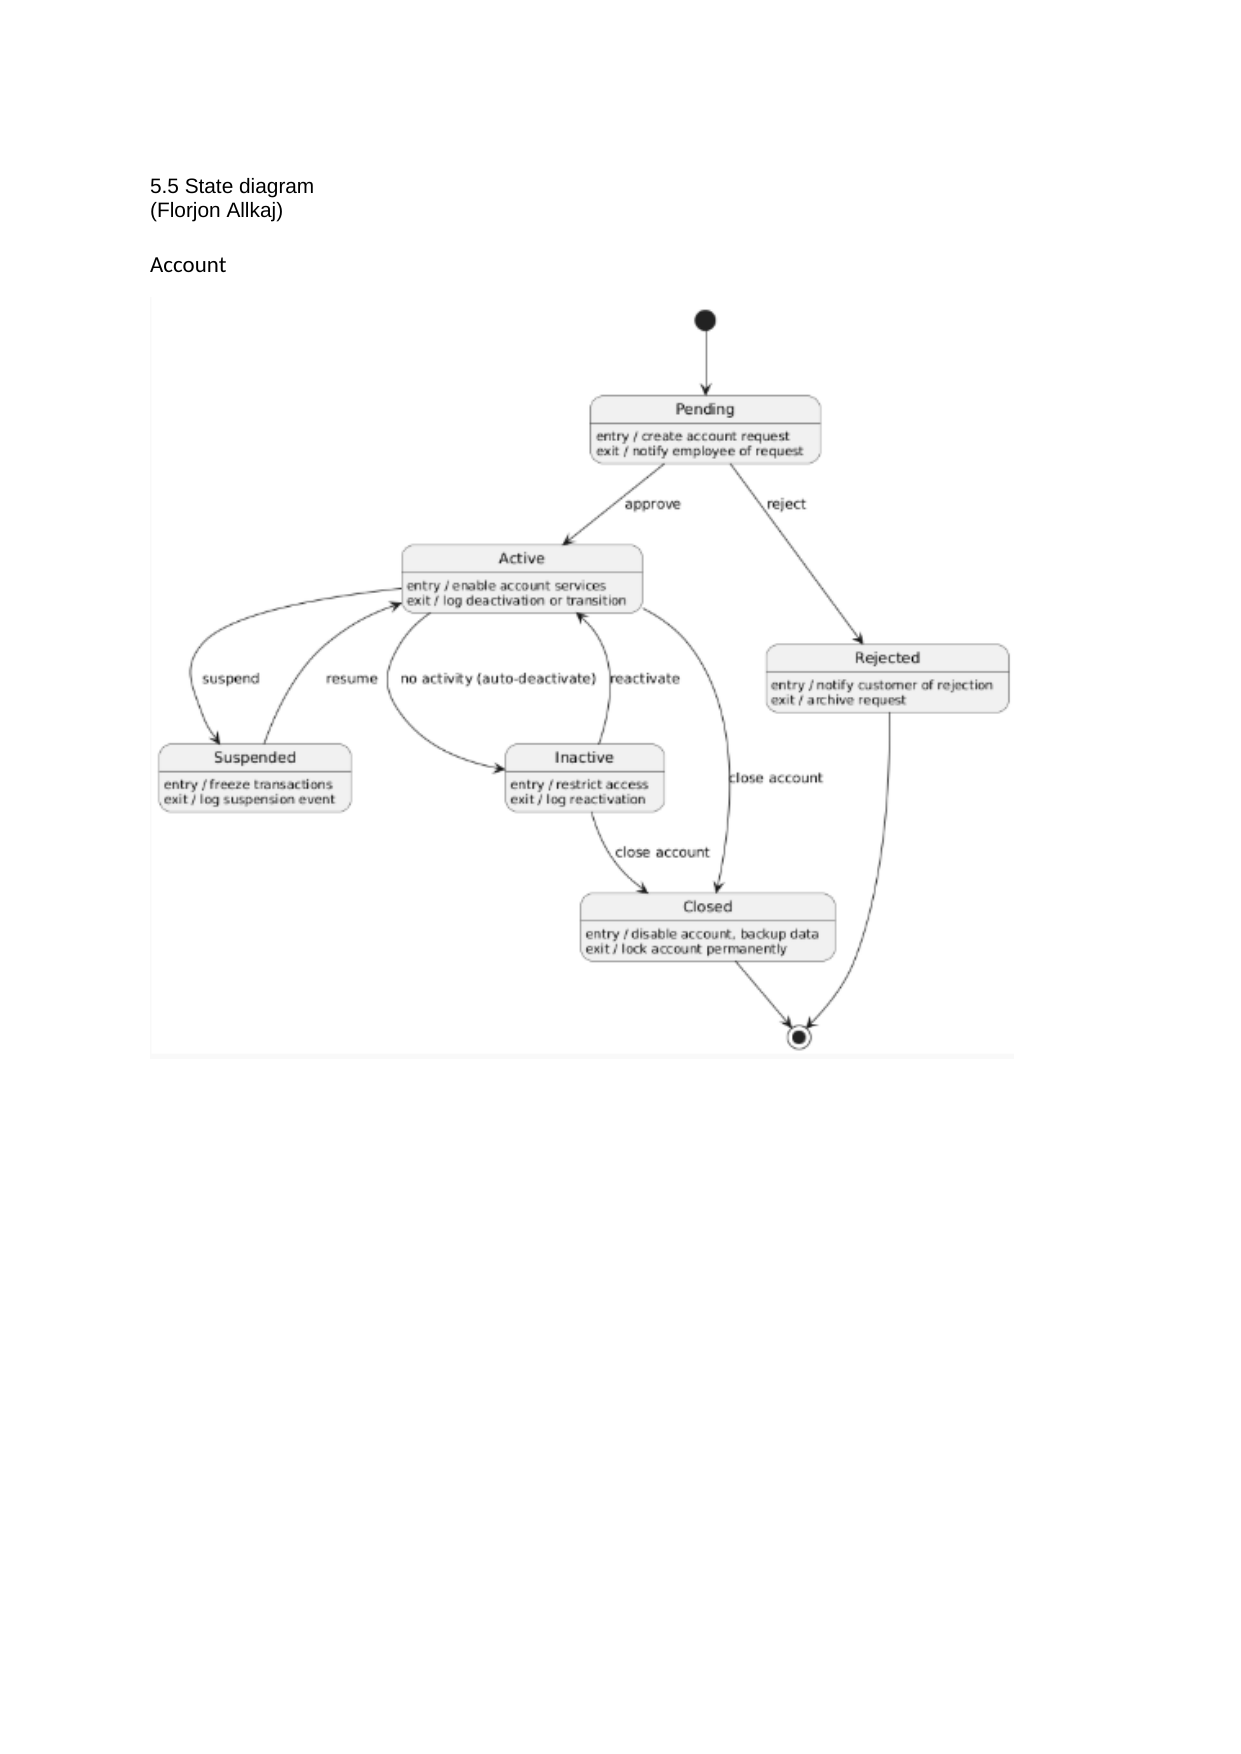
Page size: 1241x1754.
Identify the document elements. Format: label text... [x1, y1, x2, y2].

picture [150, 297, 1014, 1059]
text (Florjon Allkaj) [150, 198, 1090, 222]
text Account [150, 251, 1090, 279]
text 5.5 State diagram [150, 174, 1090, 198]
